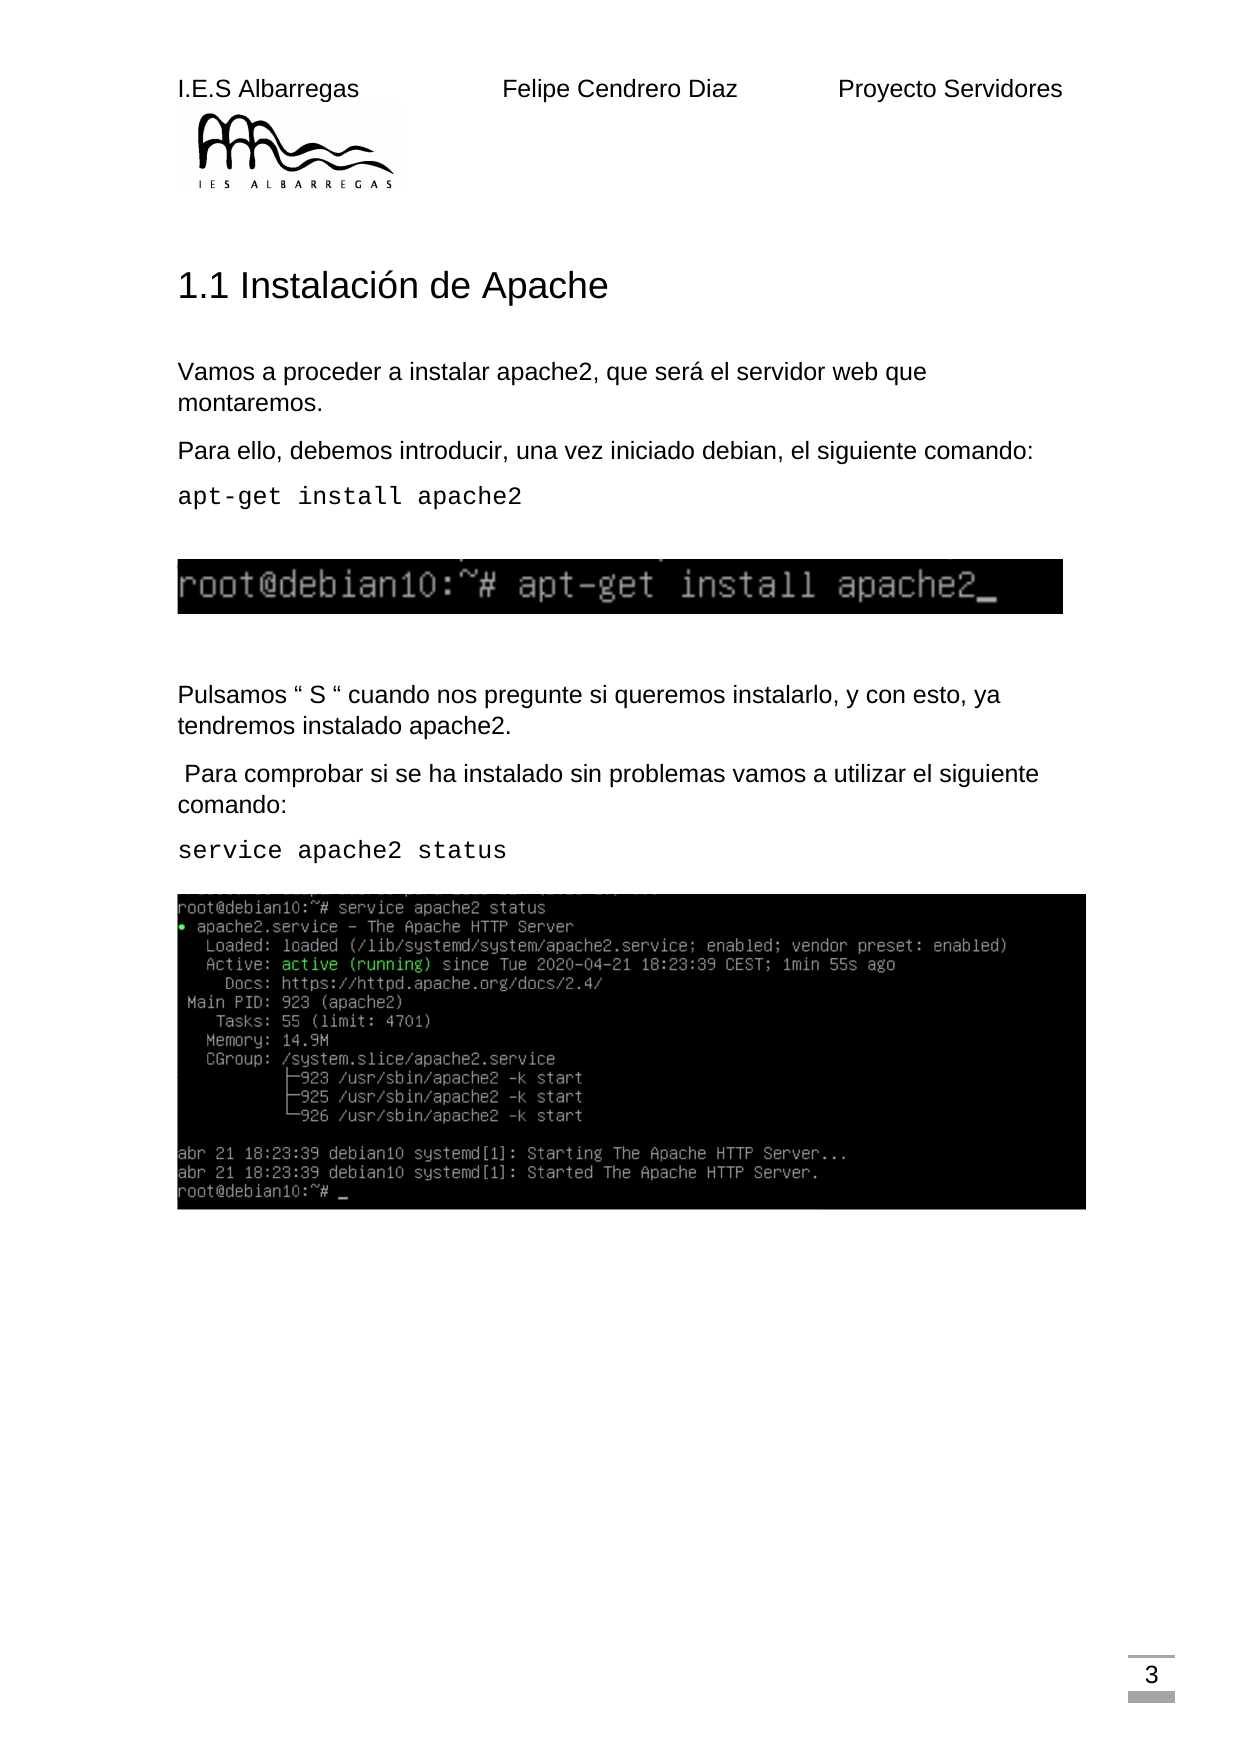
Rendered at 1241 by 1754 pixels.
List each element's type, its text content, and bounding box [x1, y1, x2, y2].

subtitle 1.1 Instalación de Apache [177, 263, 1063, 306]
text apt-get install apache2 [177, 483, 1063, 512]
picture [177, 559, 1063, 614]
text Vamos a proceder a instalar apache2, que será el servidor web que montaremos. [177, 357, 1063, 417]
text Para ello, debemos introducir, una vez iniciado debian, el siguiente comando: [177, 436, 1063, 464]
picture [177, 102, 403, 192]
text Para comprobar si se ha instalado sin problemas vamos a utilizar el siguiente comando: [177, 759, 1063, 819]
text Pulsamos “ S “ cuando nos pregunte si queremos instalarlo, y con esto, ya tendremos instalado apache2. [177, 680, 1063, 740]
picture [177, 894, 1086, 1210]
text service apache2 status [177, 838, 1063, 866]
